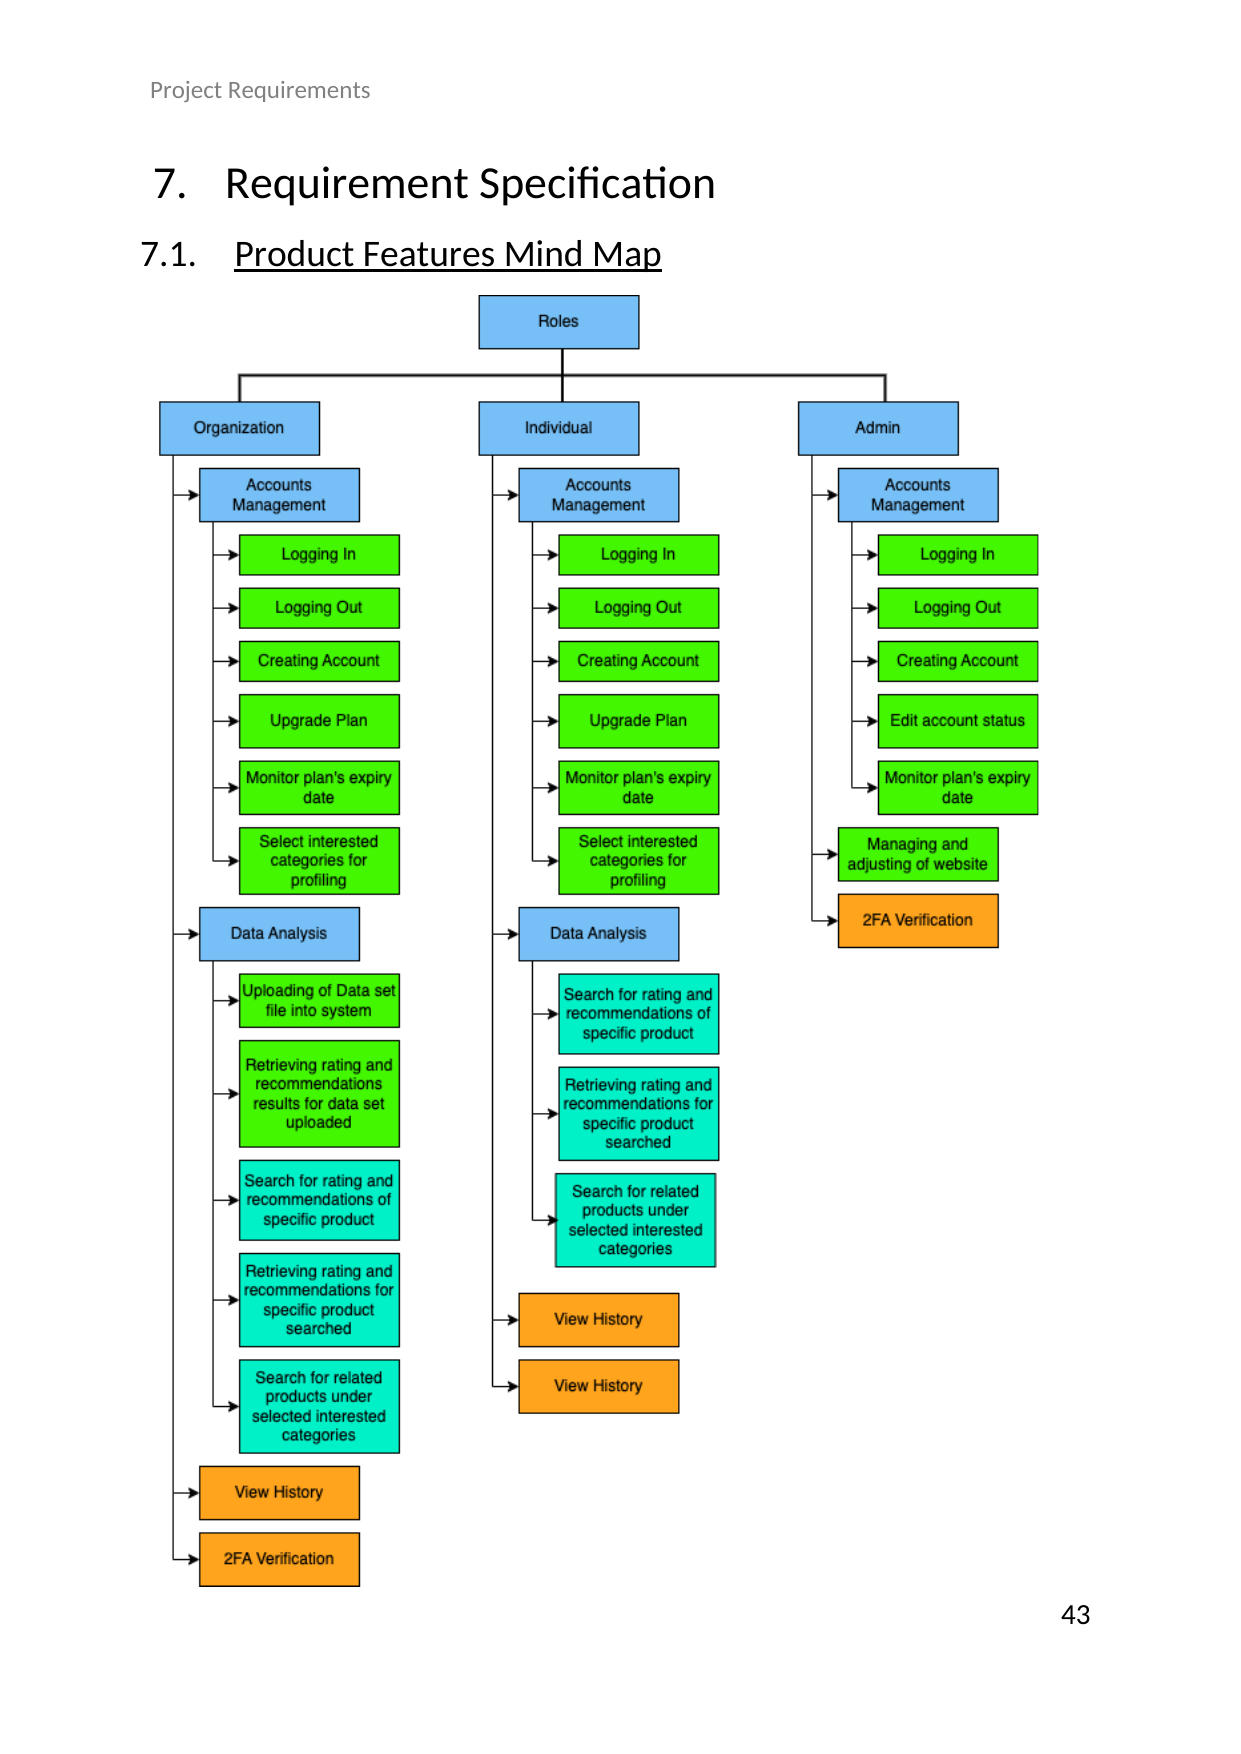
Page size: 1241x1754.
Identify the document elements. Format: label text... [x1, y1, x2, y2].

subtitle Requirement Specification [187, 154, 1090, 210]
picture [150, 295, 1039, 1587]
subtitle Product Features Mind Map [197, 230, 1090, 276]
